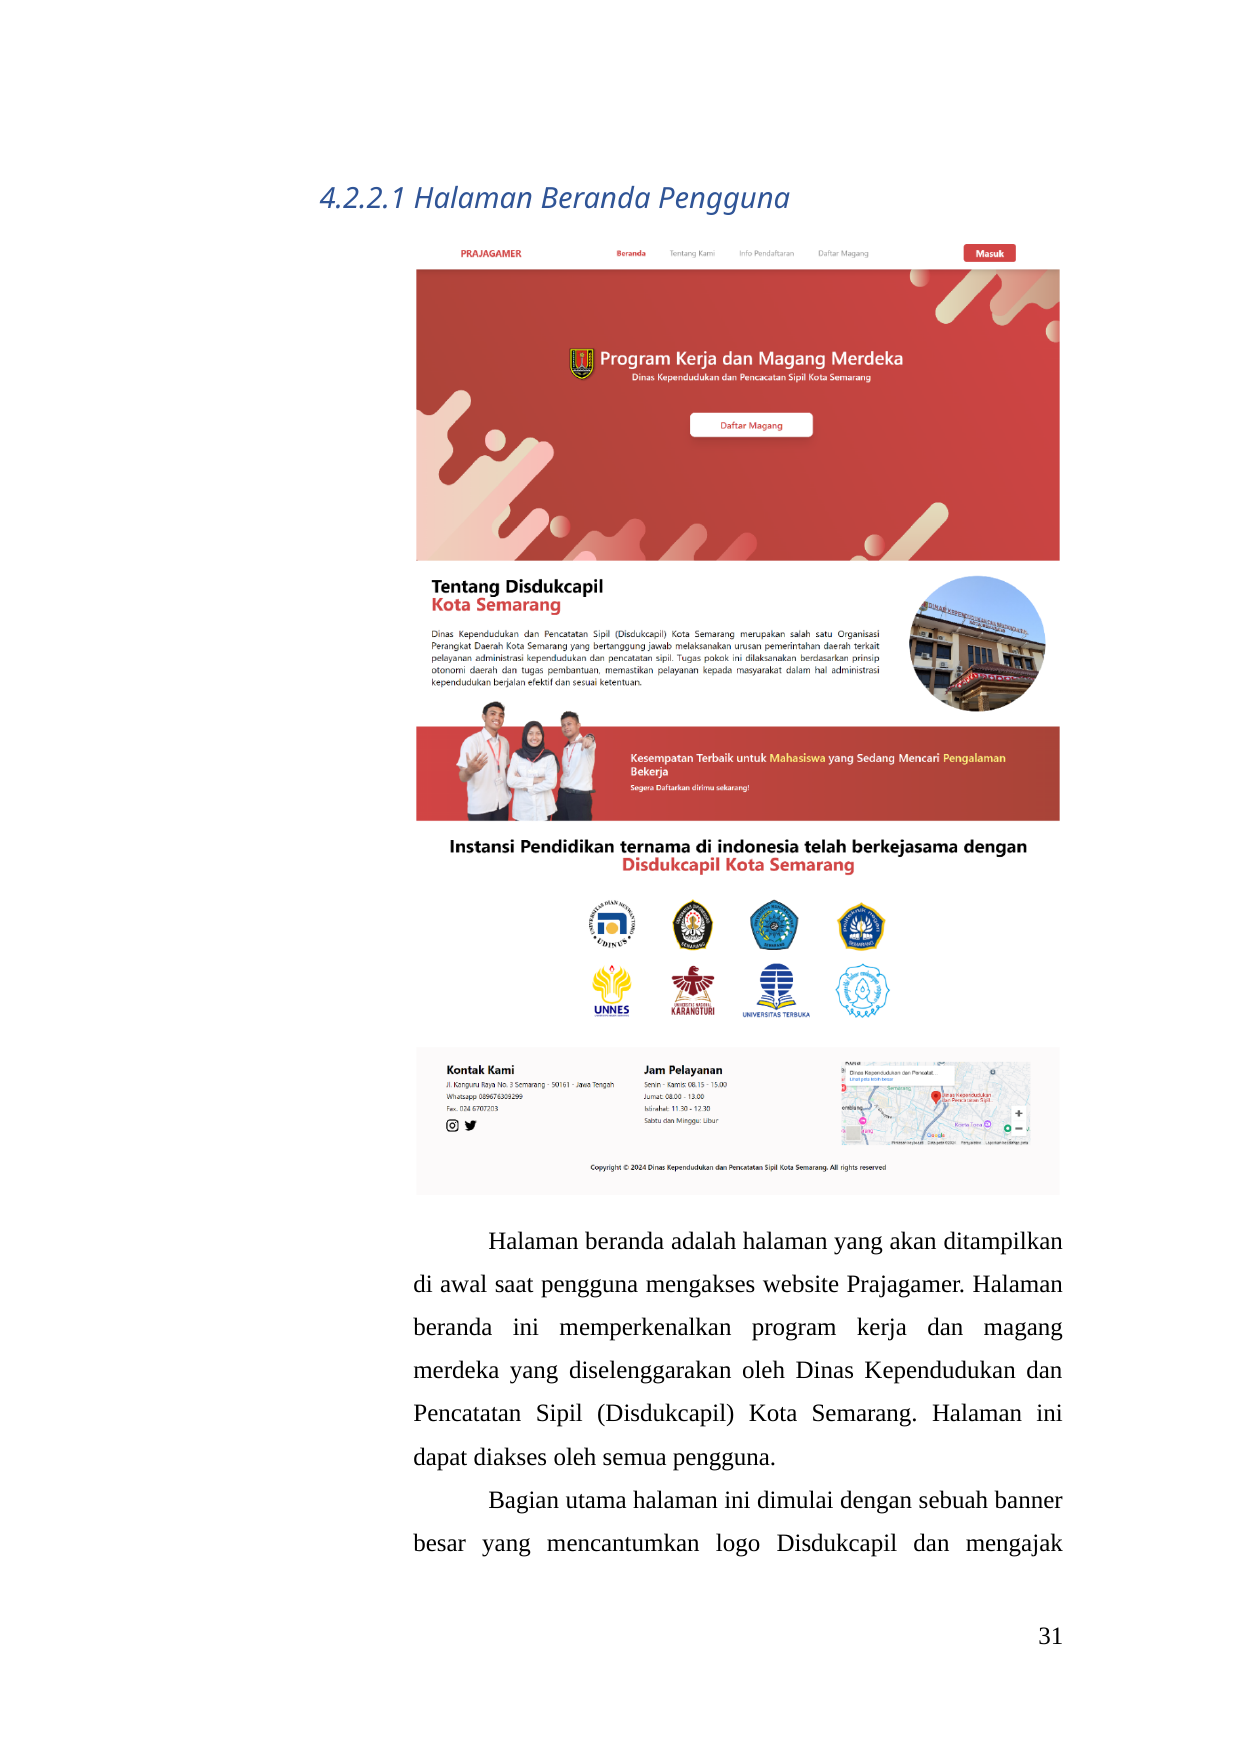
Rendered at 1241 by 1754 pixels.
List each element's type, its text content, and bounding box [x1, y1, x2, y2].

subtitle 4.2.2.1 Halaman Beranda Pengguna [319, 177, 1063, 217]
picture [416, 236, 1060, 1196]
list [413, 1485, 1063, 1557]
list Halaman beranda adalah halaman yang akan ditampilkan di awal saat pengguna mengakses website Prajagamer. Halaman beranda ini memperkenalkan program kerja dan magang merdeka yang diselenggarakan oleh Dinas Kependudukan dan Pencatatan Sipil (Disdukcapil) Kota Semarang. Halaman ini dapat diakses oleh semua pengguna. [413, 1226, 1063, 1470]
